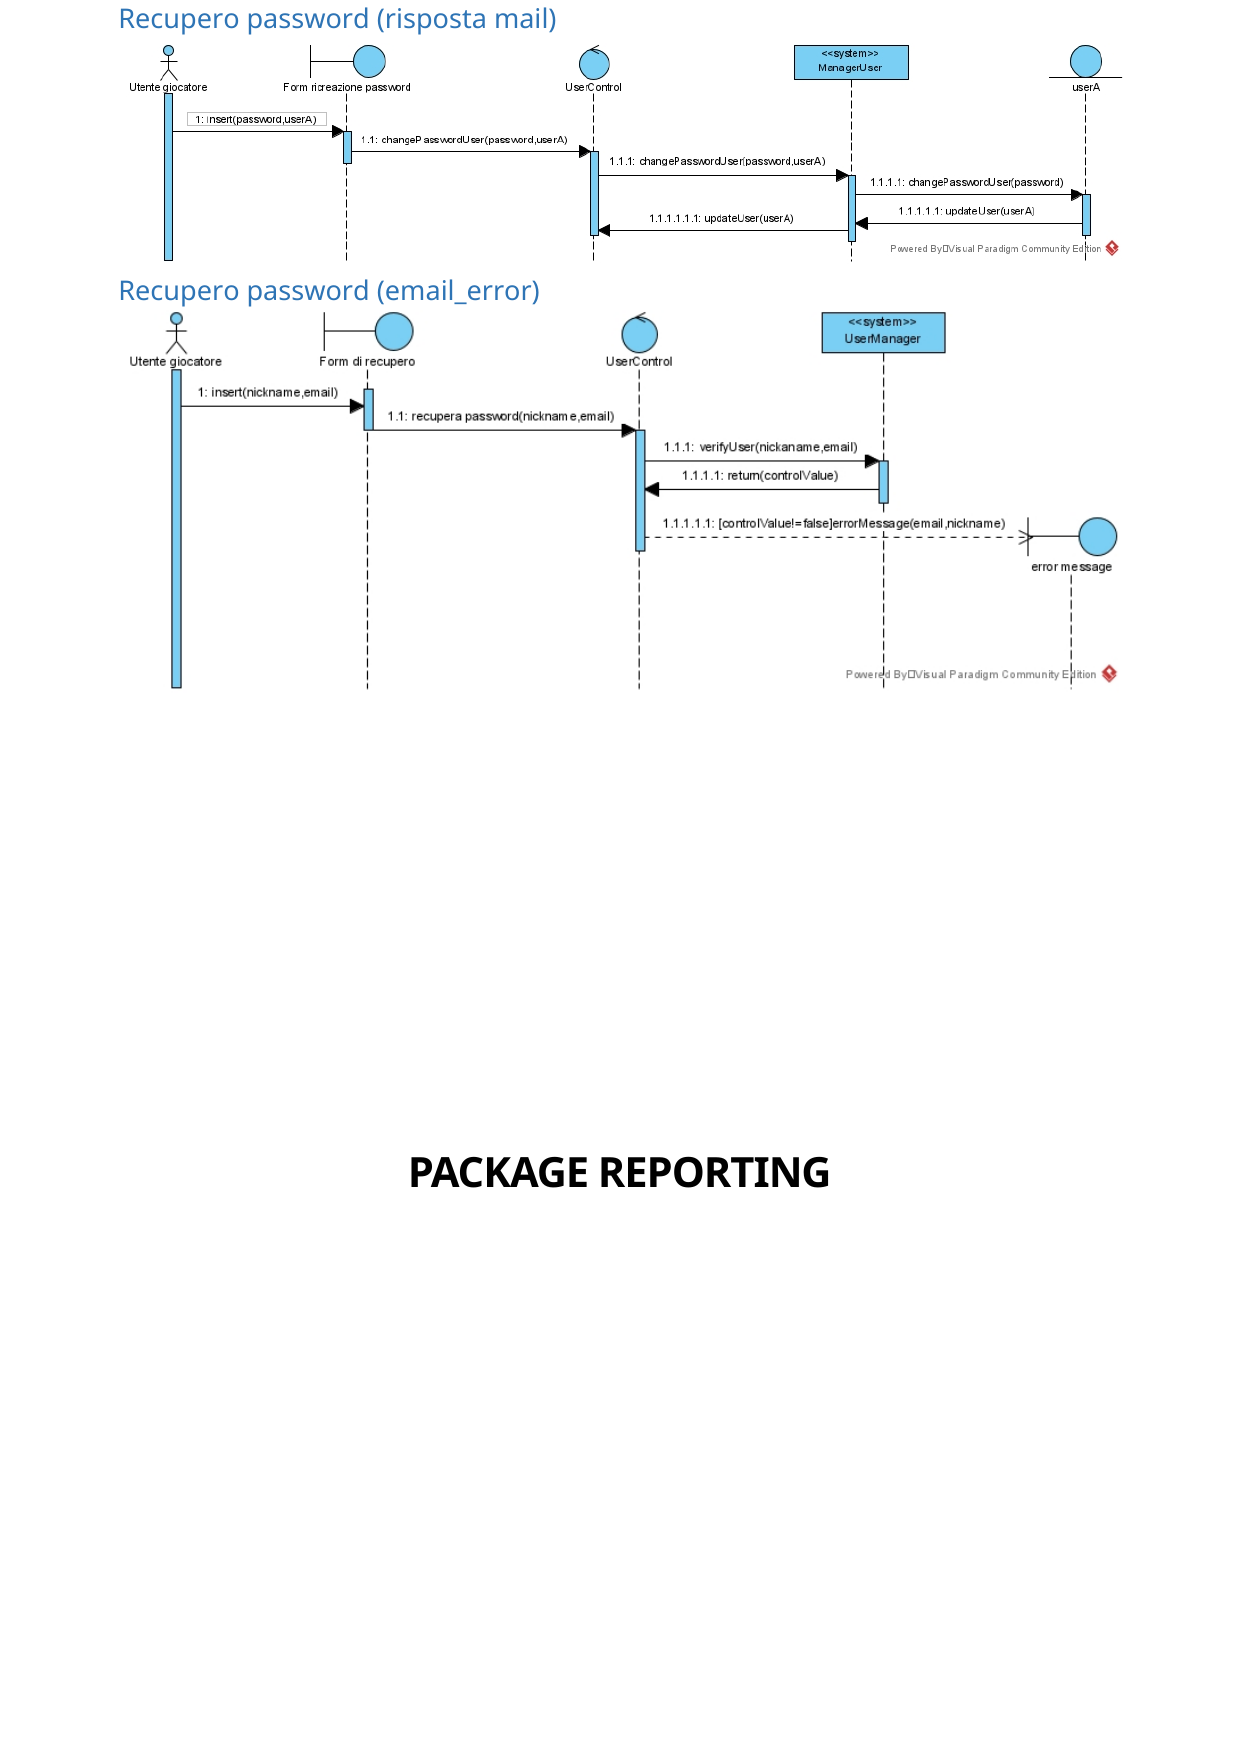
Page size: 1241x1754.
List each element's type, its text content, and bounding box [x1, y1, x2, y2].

picture [118, 43, 1123, 264]
subtitle Recupero password (risposta mail) [118, 0, 1122, 37]
title PACKAGE REPORTING [118, 1143, 1122, 1200]
subtitle Recupero password (email_error) [118, 271, 1122, 308]
picture [118, 310, 1123, 693]
